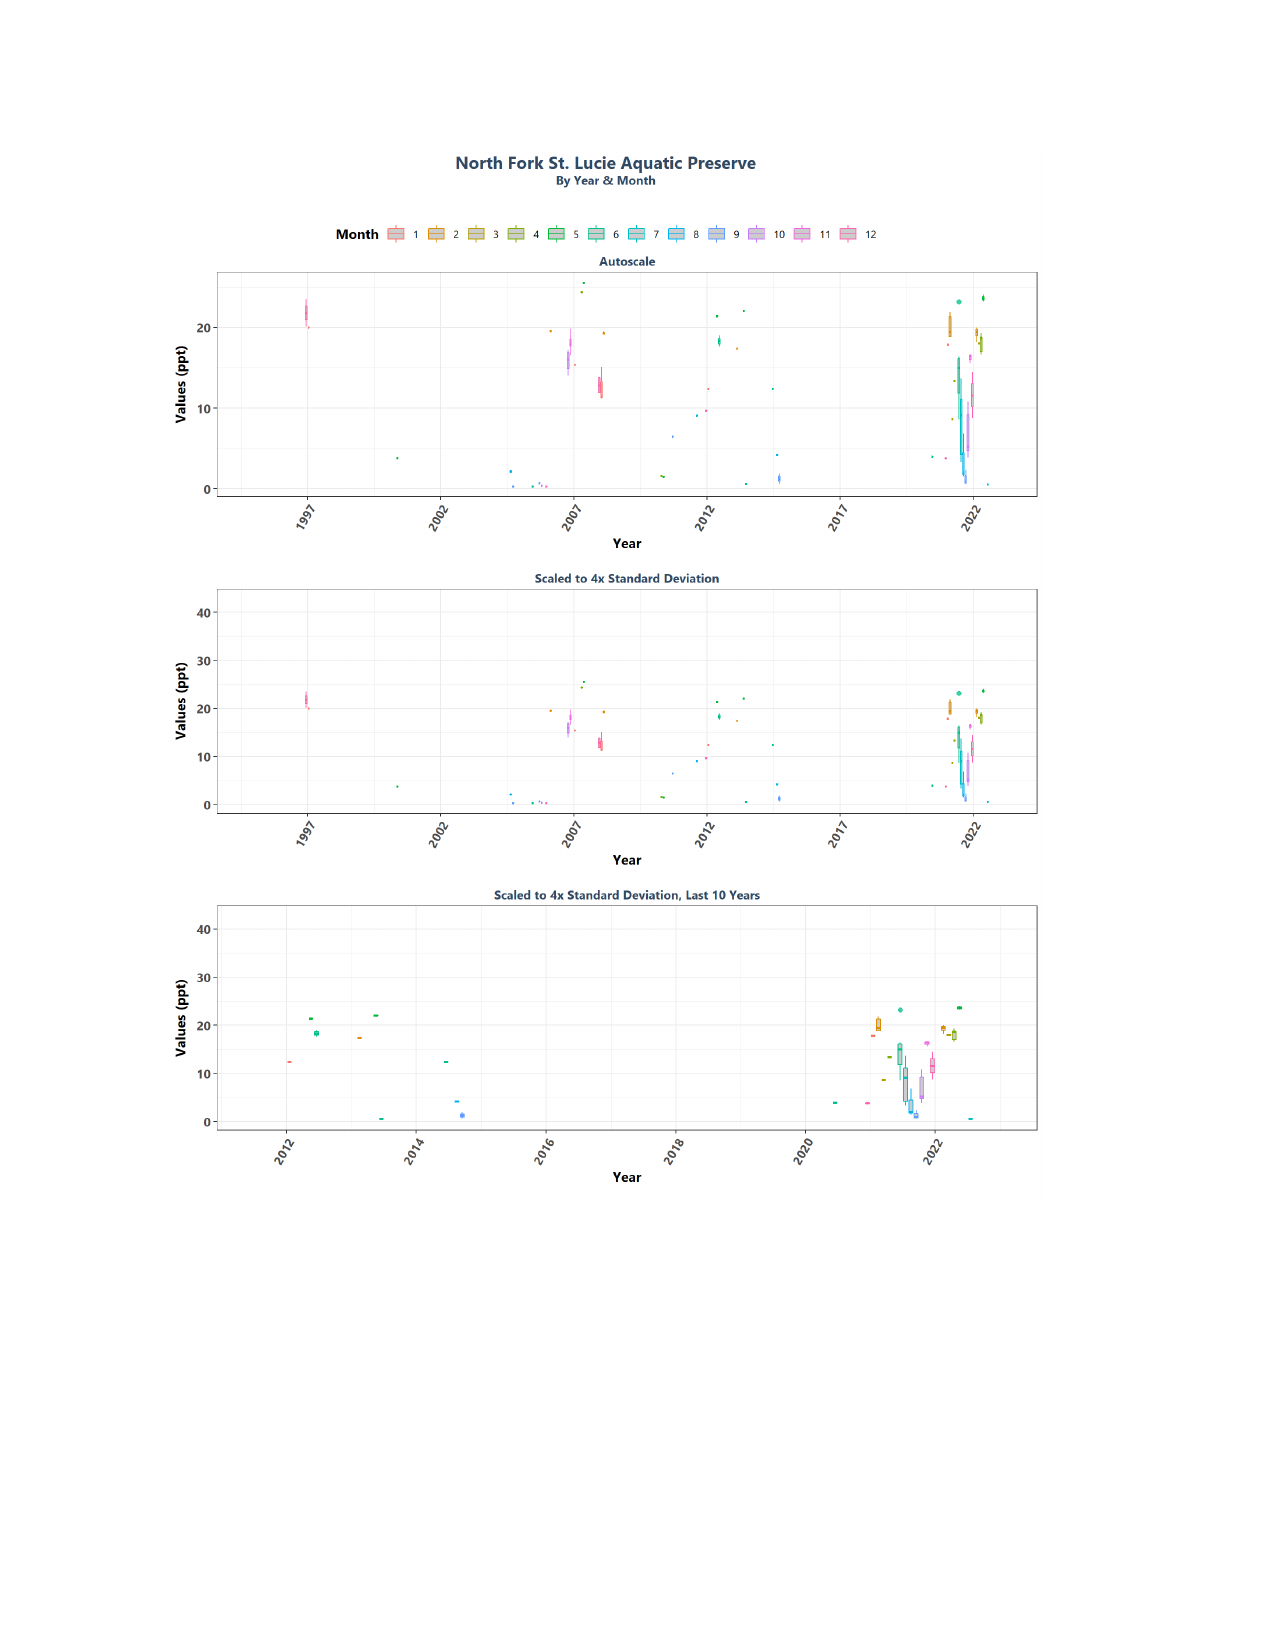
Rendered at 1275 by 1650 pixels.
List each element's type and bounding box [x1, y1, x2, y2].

picture [168, 150, 1044, 1200]
